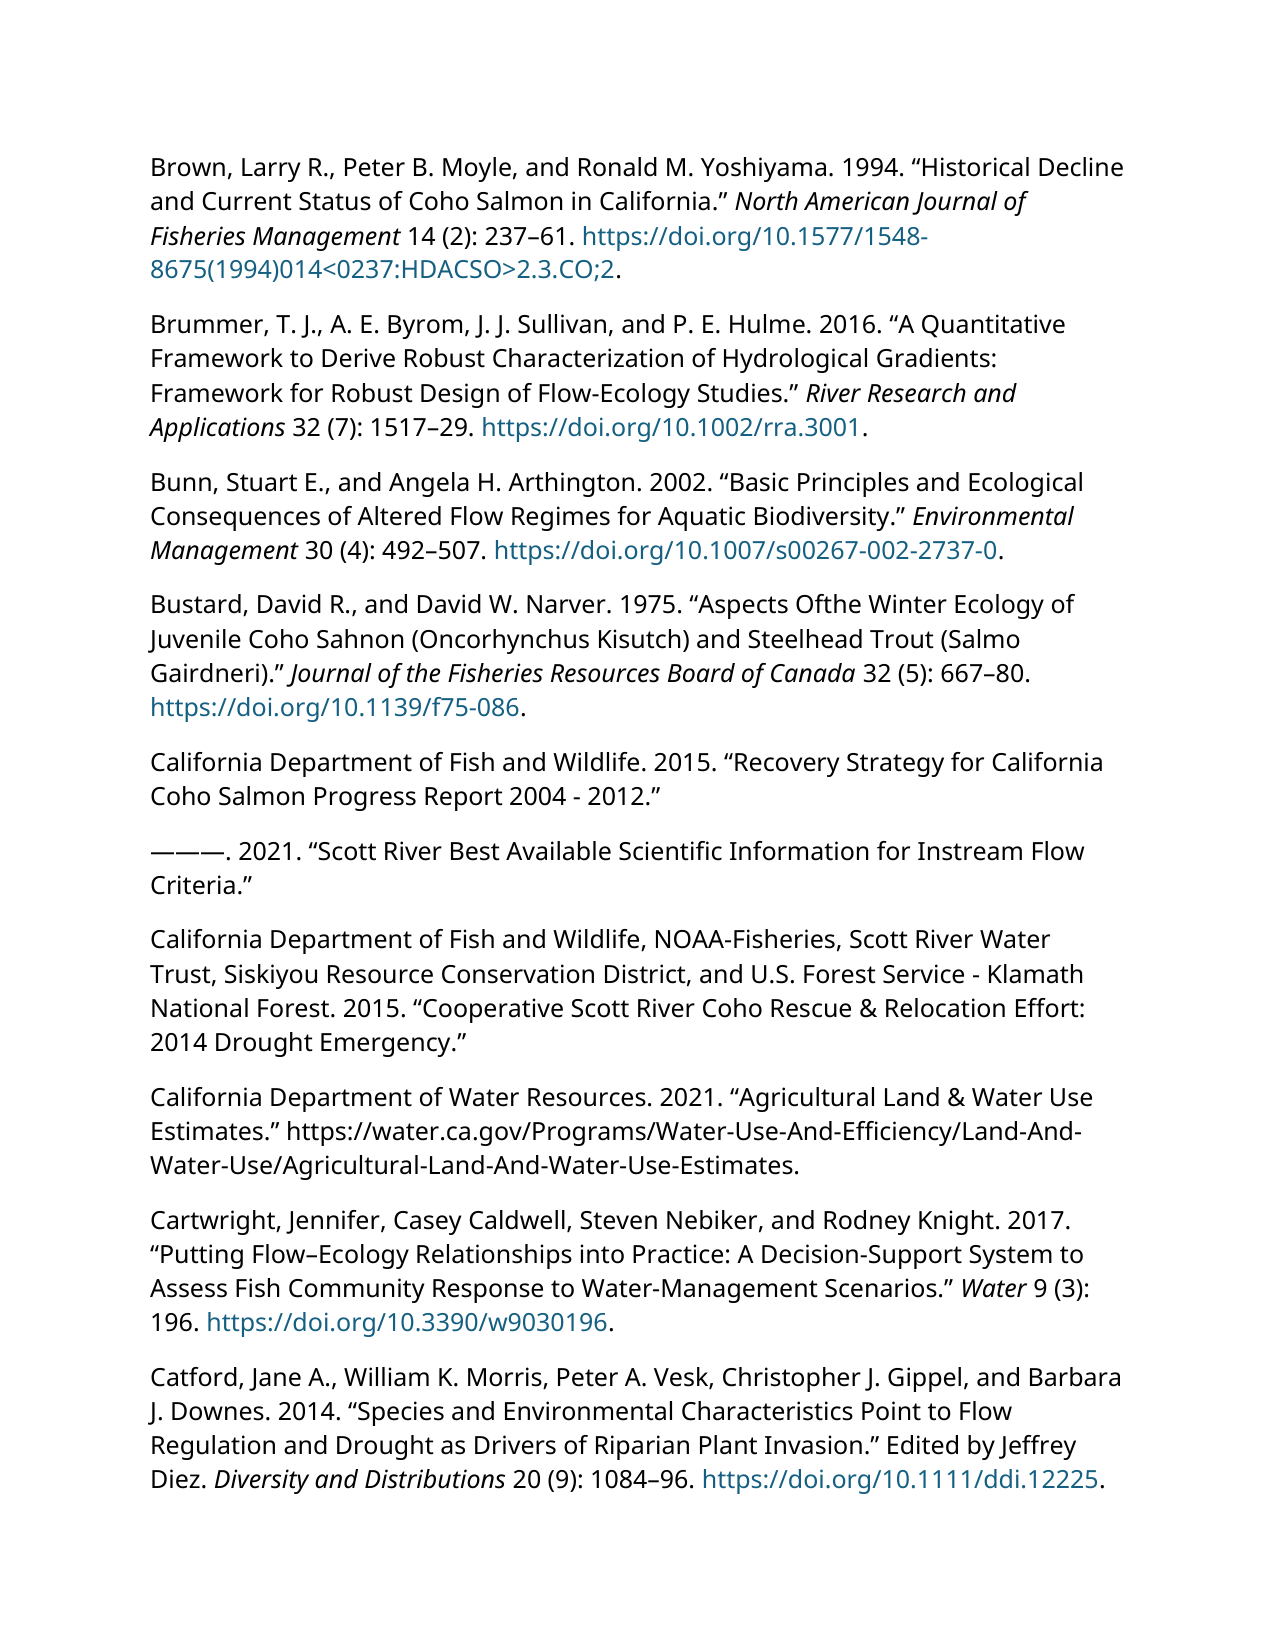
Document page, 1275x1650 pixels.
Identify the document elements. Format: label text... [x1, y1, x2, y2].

text ———. 2021. “Scott River Best Available Scientific Information for Instream Flow Criteria.” [150, 833, 1125, 901]
text California Department of Fish and Wildlife, NOAA-Fisheries, Scott River Water Trust, Siskiyou Resource Conservation District, and U.S. Forest Service - Klamath National Forest. 2015. “Cooperative Scott River Coho Rescue & Relocation Effort: 2014 Drought Emergency.” [150, 922, 1125, 1058]
text Bunn, Stuart E., and Angela H. Arthington. 2002. “Basic Principles and Ecological Consequences of Altered Flow Regimes for Aquatic Biodiversity.” Environmental Management 30 (4): 492–507. https://doi.org/10.1007/s00267-002-2737-0. [150, 464, 1125, 566]
text California Department of Water Resources. 2021. “Agricultural Land & Water Use Estimates.” https://water.ca.gov/Programs/Water-Use-And-Efficiency/Land-And-Water-Use/Agricultural-Land-And-Water-Use-Estimates. [150, 1079, 1125, 1181]
text Bustard, David R., and David W. Narver. 1975. “Aspects Ofthe Winter Ecology of Juvenile Coho Sahnon (Oncorhynchus Kisutch) and Steelhead Trout (Salmo Gairdneri).” Journal of the Fisheries Resources Board of Canada 32 (5): 667–80. https://doi.org/10.1139/f75-086. [150, 587, 1125, 723]
text California Department of Fish and Wildlife. 2015. “Recovery Strategy for California Coho Salmon Progress Report 2004 - 2012.” [150, 744, 1125, 812]
text Cartwright, Jennifer, Casey Caldwell, Steven Nebiker, and Rodney Knight. 2017. “Putting Flow–Ecology Relationships into Practice: A Decision-Support System to Assess Fish Community Response to Water-Management Scenarios.” Water 9 (3): 196. https://doi.org/10.3390/w9030196. [150, 1202, 1125, 1338]
text Catford, Jane A., William K. Morris, Peter A. Vesk, Christopher J. Gippel, and Barbara J. Downes. 2014. “Species and Environmental Characteristics Point to Flow Regulation and Drought as Drivers of Riparian Plant Invasion.” Edited by Jeffrey Diez. Diversity and Distributions 20 (9): 1084–96. https://doi.org/10.1111/ddi.12225. [150, 1359, 1125, 1496]
text Brown, Larry R., Peter B. Moyle, and Ronald M. Yoshiyama. 1994. “Historical Decline and Current Status of Coho Salmon in California.” North American Journal of Fisheries Management 14 (2): 237–61. https://doi.org/10.1577/1548-8675(1994)014<0237:HDACSO>2.3.CO;2. [150, 150, 1125, 286]
text Brummer, T. J., A. E. Byrom, J. J. Sullivan, and P. E. Hulme. 2016. “A Quantitative Framework to Derive Robust Characterization of Hydrological Gradients: Framework for Robust Design of Flow-Ecology Studies.” River Research and Applications 32 (7): 1517–29. https://doi.org/10.1002/rra.3001. [150, 307, 1125, 443]
